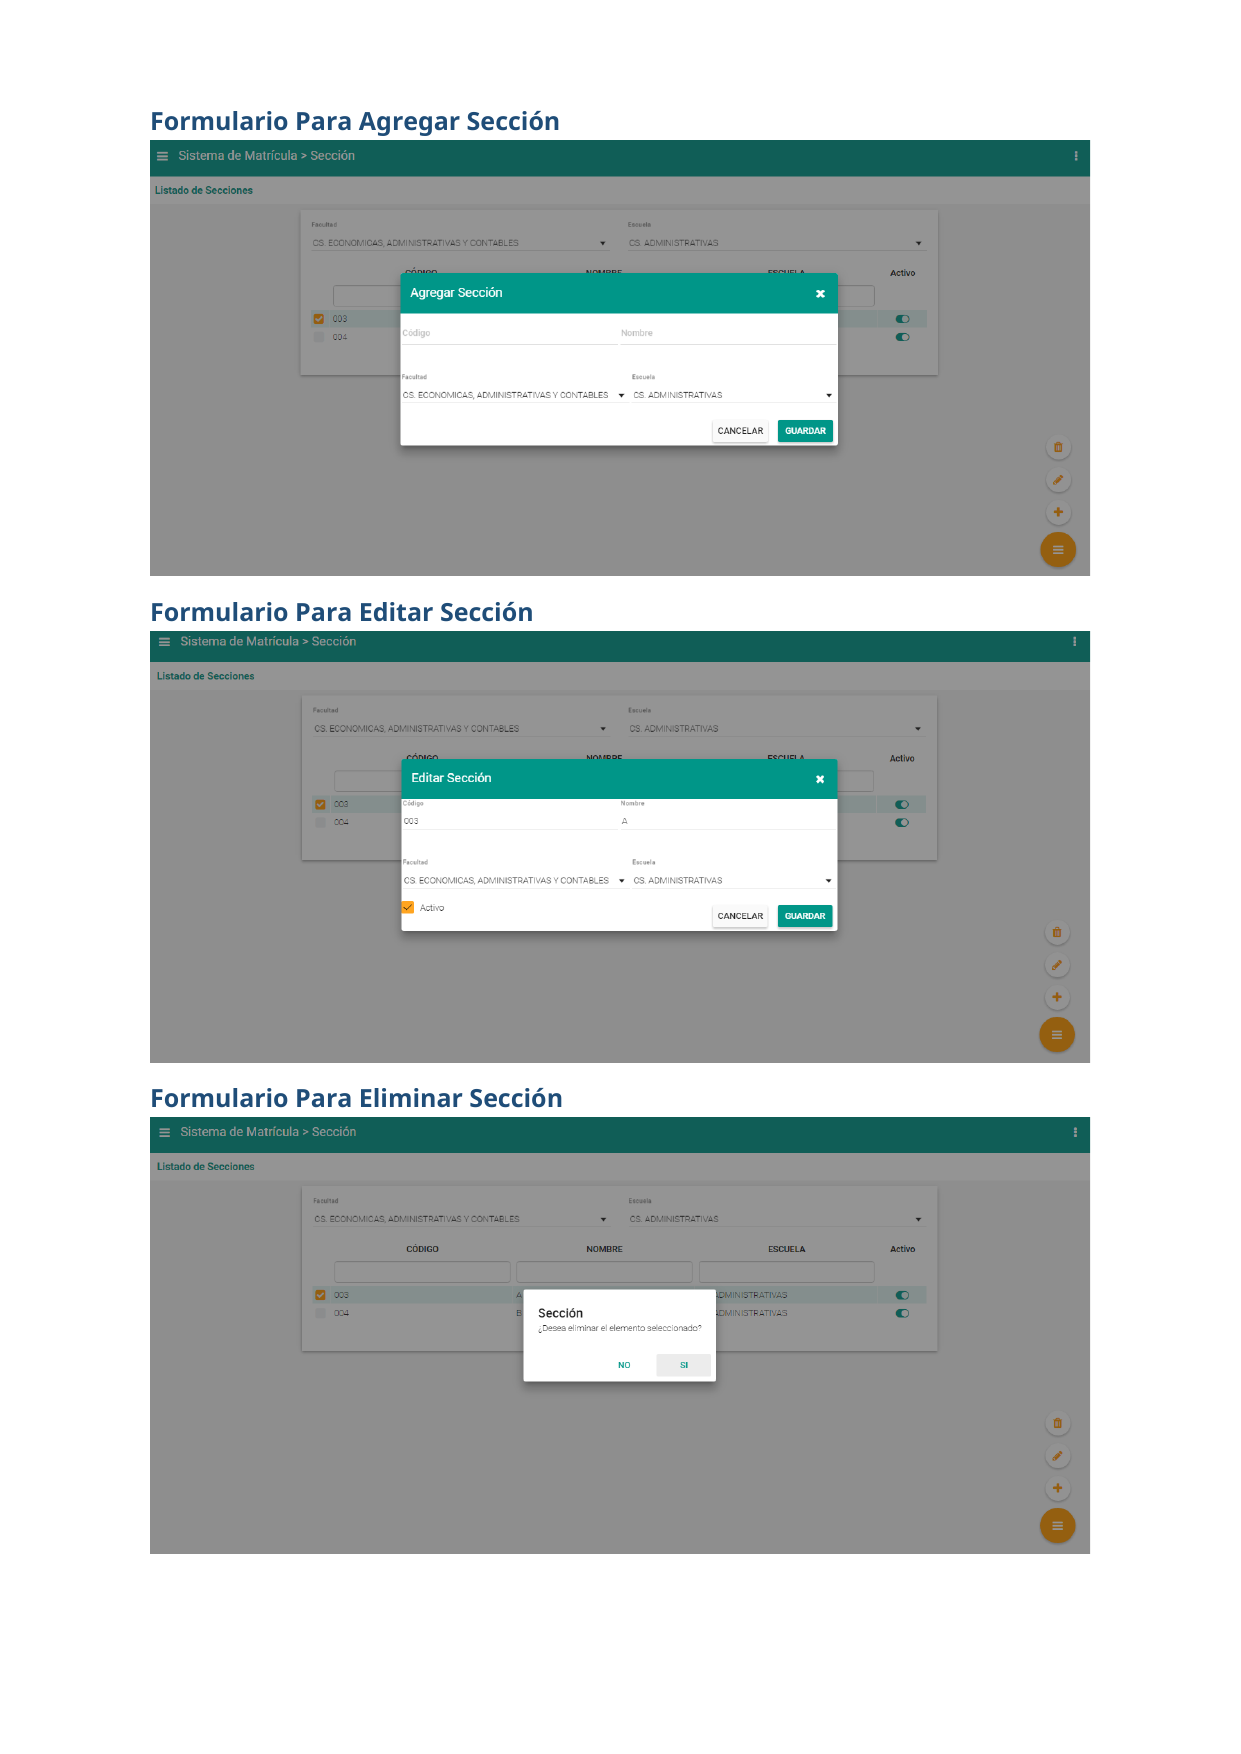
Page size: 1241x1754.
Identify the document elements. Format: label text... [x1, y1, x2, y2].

picture [150, 1117, 1091, 1554]
subtitle Formulario Para Agregar Sección [150, 103, 1090, 137]
picture [150, 140, 1091, 576]
subtitle Formulario Para Editar Sección [150, 594, 1090, 628]
subtitle Formulario Para Eliminar Sección [150, 1081, 1090, 1115]
picture [150, 631, 1091, 1063]
